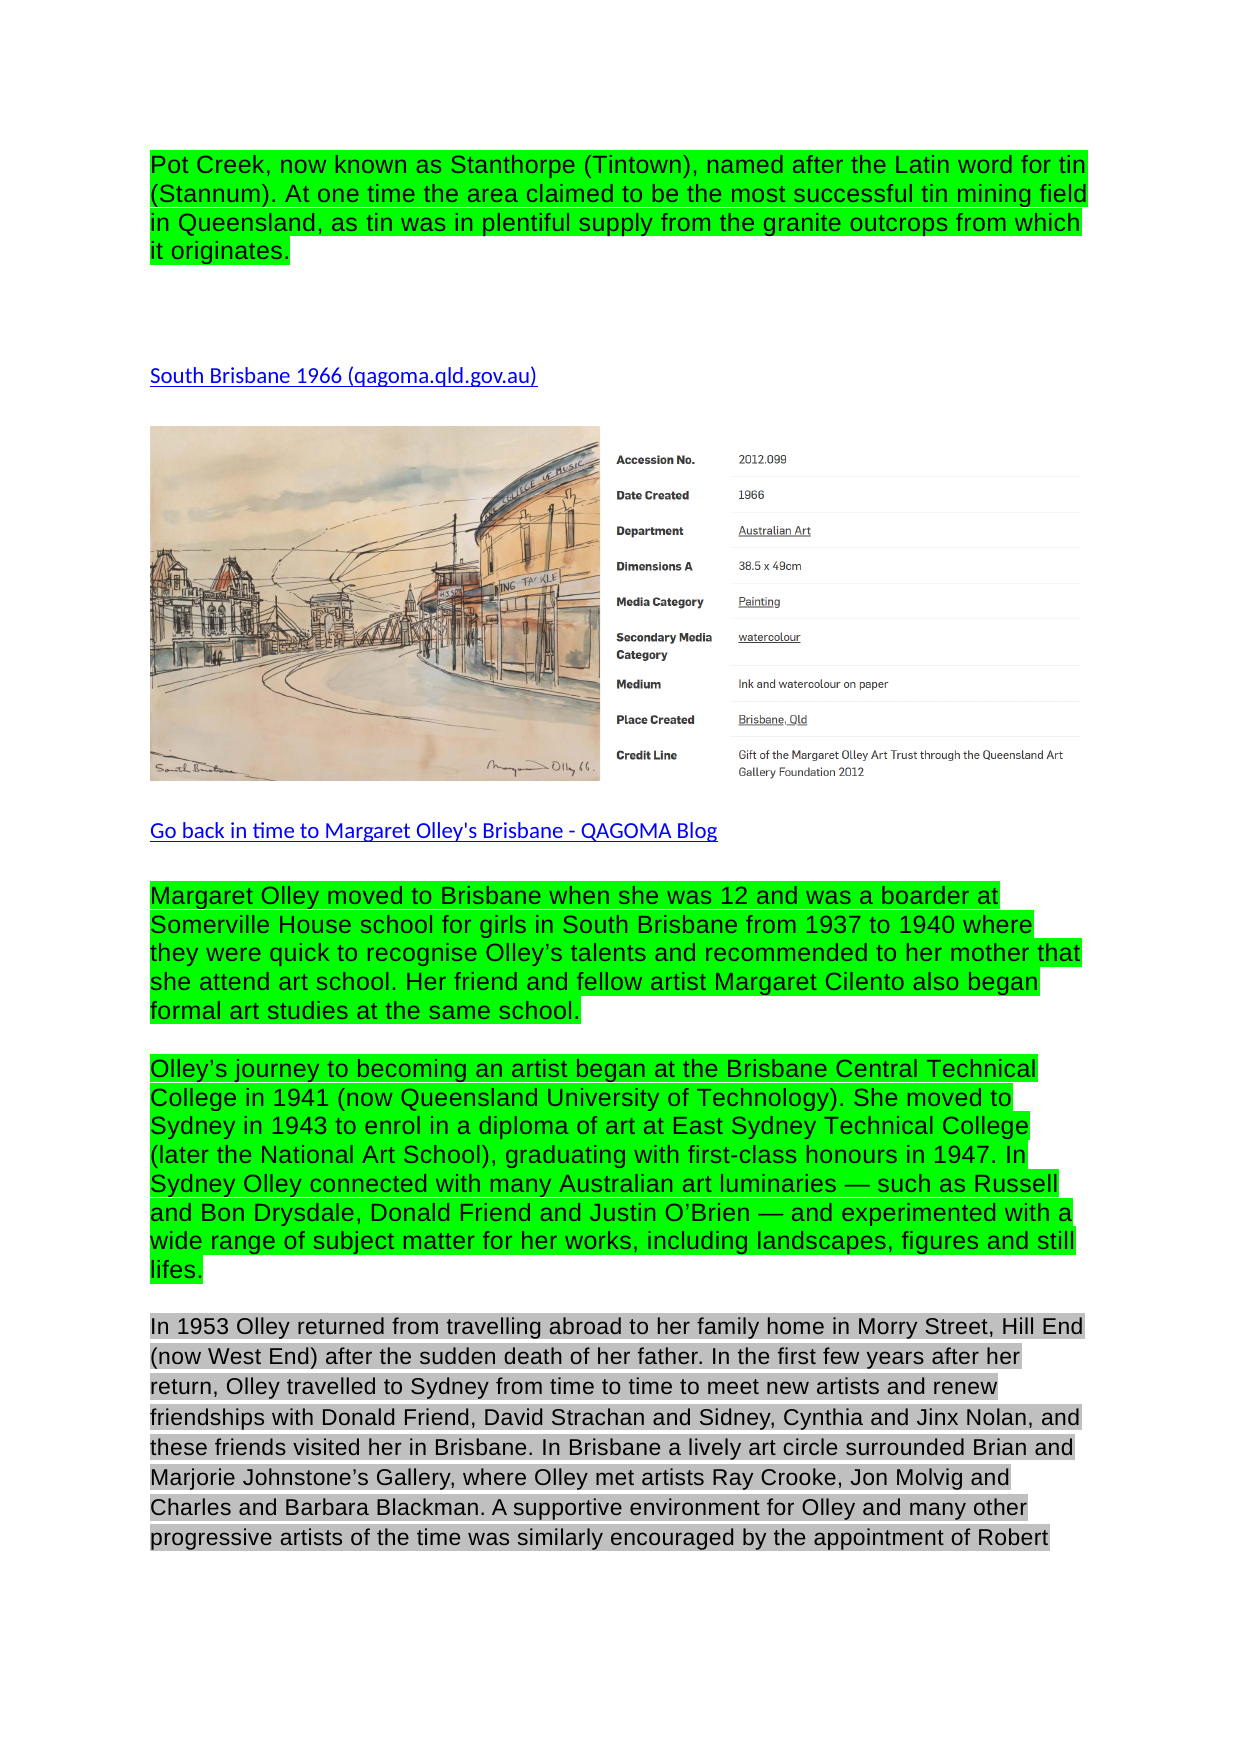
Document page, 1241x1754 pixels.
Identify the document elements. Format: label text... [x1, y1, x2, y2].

picture [150, 426, 600, 781]
text Go back in time to Margaret Olley's Brisbane - QAGOMA Blog [150, 816, 1090, 844]
picture [605, 441, 1081, 781]
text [150, 1313, 1090, 1551]
text South Brisbane 1966 (qagoma.qld.gov.au) [150, 362, 1090, 389]
text Margaret Olley moved to Brisbane when she was 12 and was a boarder at Somerville House school for girls in South Brisbane from 1937 to 1940 where they were quick to recognise Olley’s talents and recommended to her mother that she attend art school. Her friend and fellow artist Margaret Cilento also began formal art studies at the same school. [150, 881, 1090, 1024]
text Olley’s journey to becoming an artist began at the Brisbane Central Technical College in 1941 (now Queensland University of Technology). She moved to Sydney in 1943 to enrol in a diploma of art at East Sydney Technical College (later the National Art School), graduating with first-class honours in 1947. In Sydney Olley connected with many Australian art luminaries — such as Russell and Bon Drysdale, Donald Friend and Justin O’Brien — and experimented with a wide range of subject matter for her works, including landscapes, figures and still lifes. [150, 1054, 1090, 1284]
